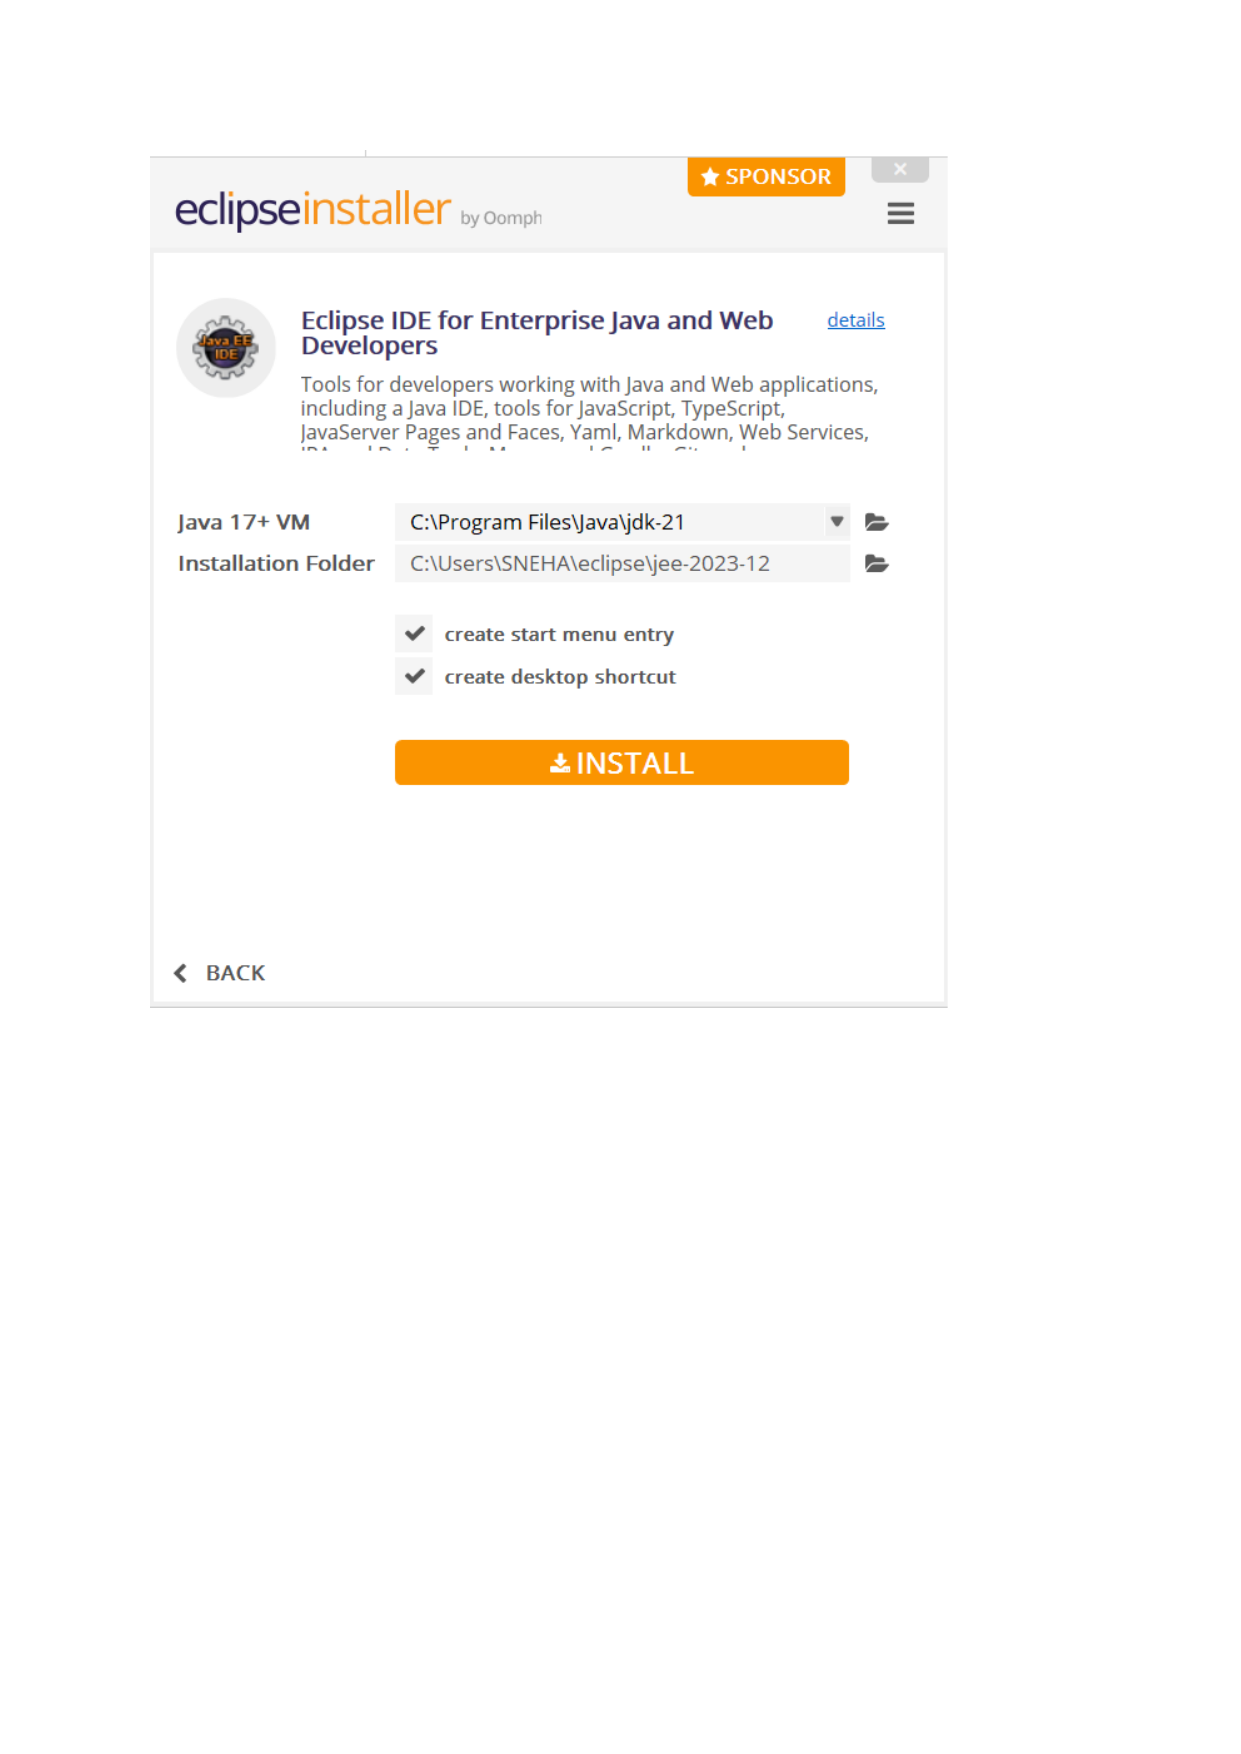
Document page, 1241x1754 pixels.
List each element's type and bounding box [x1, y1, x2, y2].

picture [150, 150, 948, 1008]
